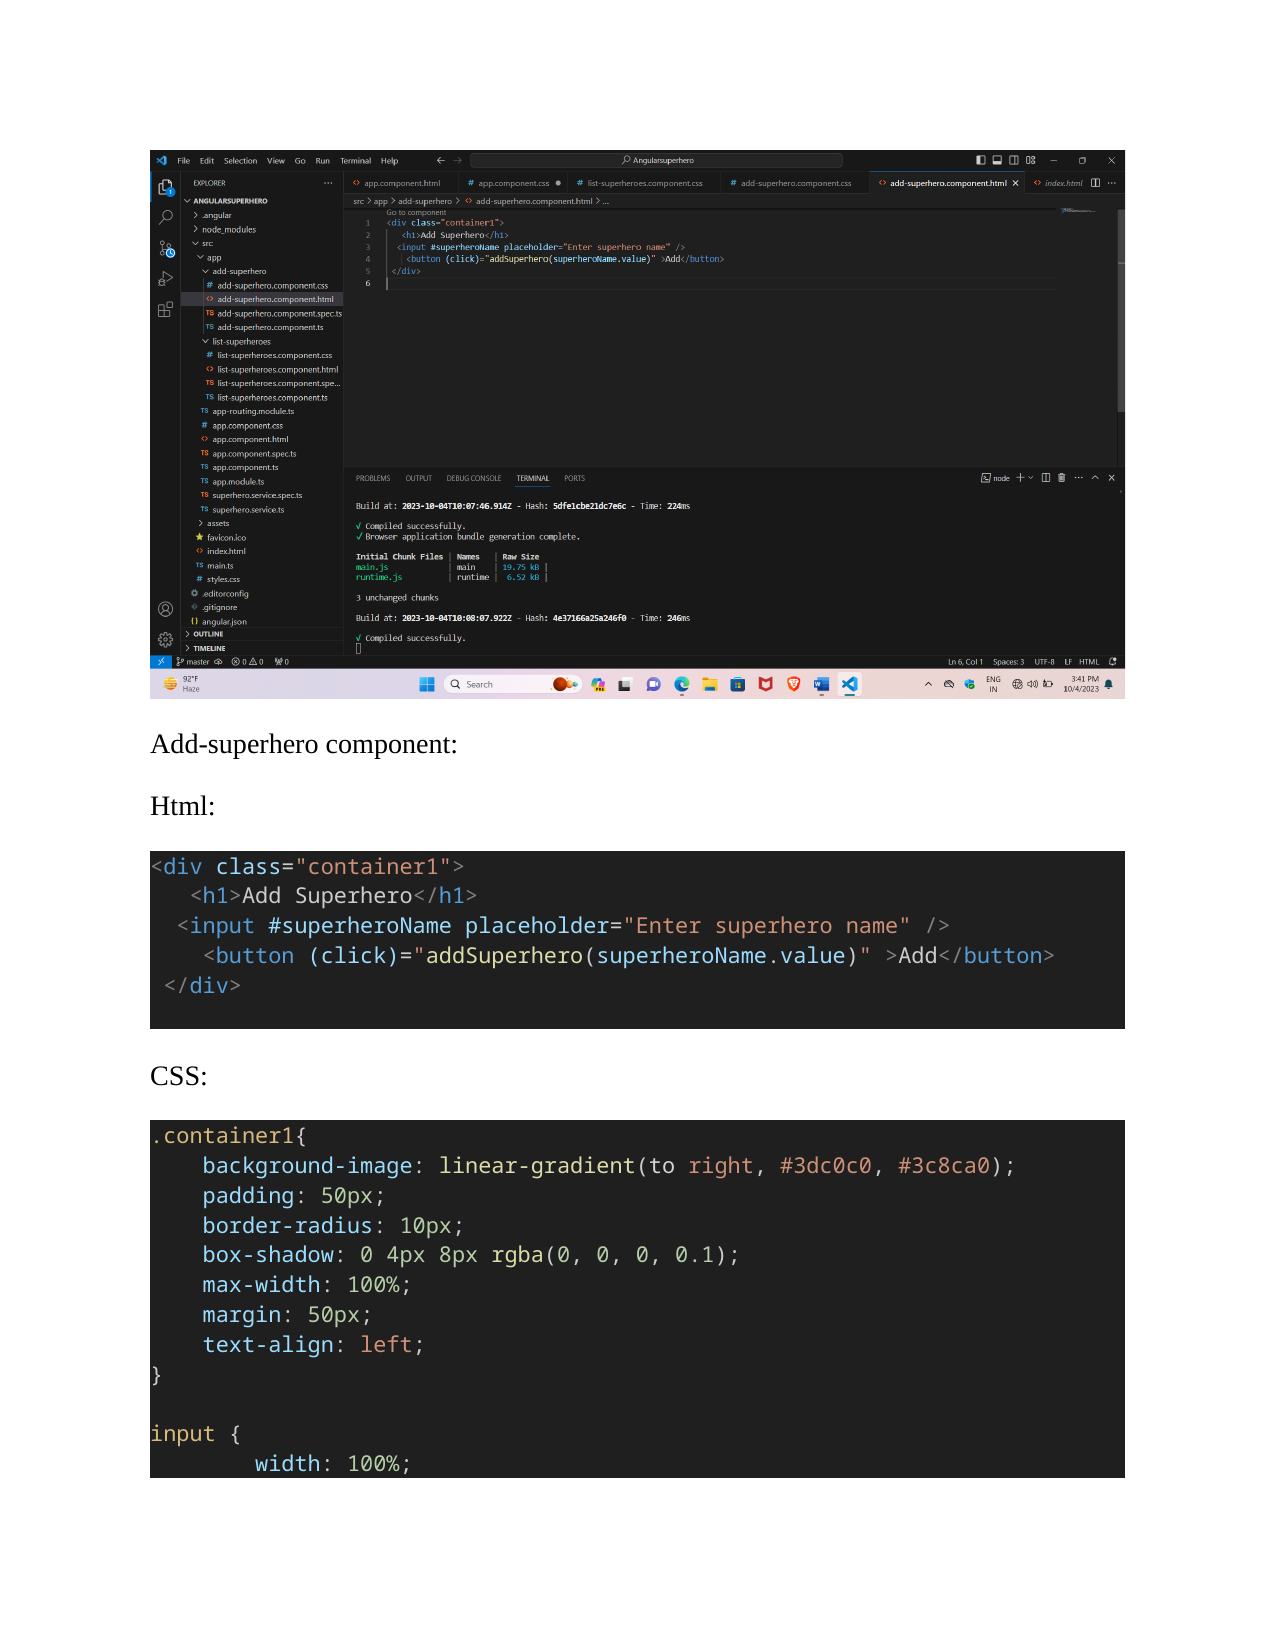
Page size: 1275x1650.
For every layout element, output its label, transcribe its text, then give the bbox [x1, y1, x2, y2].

text </div> [150, 970, 1125, 1000]
text background-image: linear-gradient(to right, #3dc0c0, #3c8ca0); [150, 1150, 1125, 1180]
text padding: 50px; [150, 1180, 1125, 1209]
picture [150, 150, 1125, 699]
text text-align: left; [150, 1329, 1125, 1358]
text margin: 50px; [150, 1299, 1125, 1329]
text width: 100%; [150, 1448, 1125, 1478]
text <div class="container1"> [150, 851, 1125, 881]
text border-radius: 10px; [150, 1209, 1125, 1239]
text Html: [150, 789, 1125, 822]
text <h1>Add Superhero</h1> [150, 881, 1125, 910]
text max-width: 100%; [150, 1269, 1125, 1299]
text CSS: [150, 1059, 1125, 1091]
text .container1{ [150, 1120, 1125, 1150]
text input { [150, 1418, 1125, 1448]
text box-shadow: 0 4px 8px rgba(0, 0, 0, 0.1); [150, 1239, 1125, 1269]
text Add-superhero component: [150, 728, 1125, 760]
text <input #superheroName placeholder="Enter superhero name" /> [150, 910, 1125, 940]
text <button (click)="addSuperhero(superheroName.value)" >Add</button> [150, 940, 1125, 970]
text } [150, 1358, 1125, 1388]
